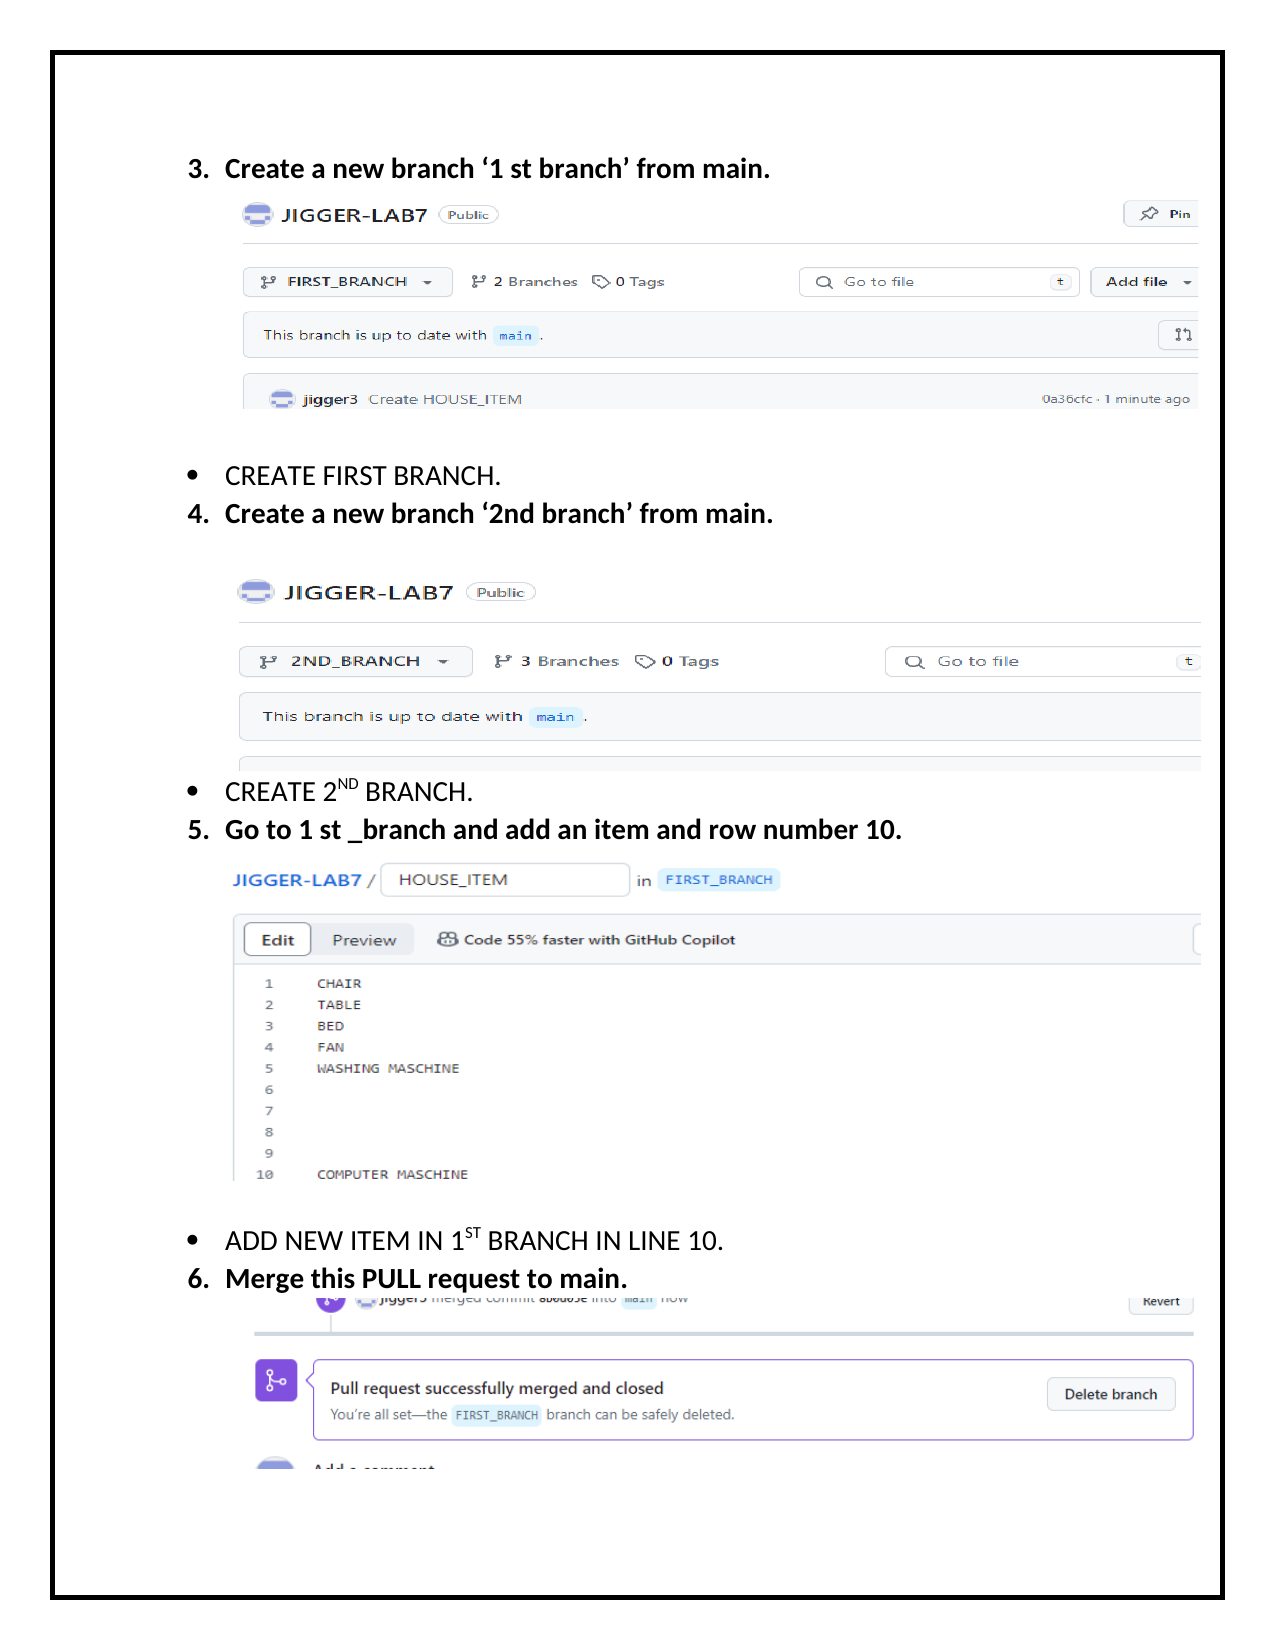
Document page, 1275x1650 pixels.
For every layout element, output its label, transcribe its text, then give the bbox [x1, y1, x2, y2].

list ADD NEW ITEM IN 1ST BRANCH IN LINE 10. [187, 1222, 1125, 1257]
picture [225, 849, 1201, 1181]
picture [225, 187, 1199, 409]
picture [225, 1298, 1199, 1469]
list Merge this PULL request to main. [187, 1260, 1125, 1296]
list CREATE 2ND BRANCH. [187, 773, 1125, 808]
picture [225, 571, 1201, 771]
list Go to 1 st _branch and add an item and row number 10. [187, 811, 1125, 847]
list CREATE FIRST BRANCH. [187, 457, 1125, 492]
list Create a new branch ‘2nd branch’ from main. [187, 495, 1125, 531]
